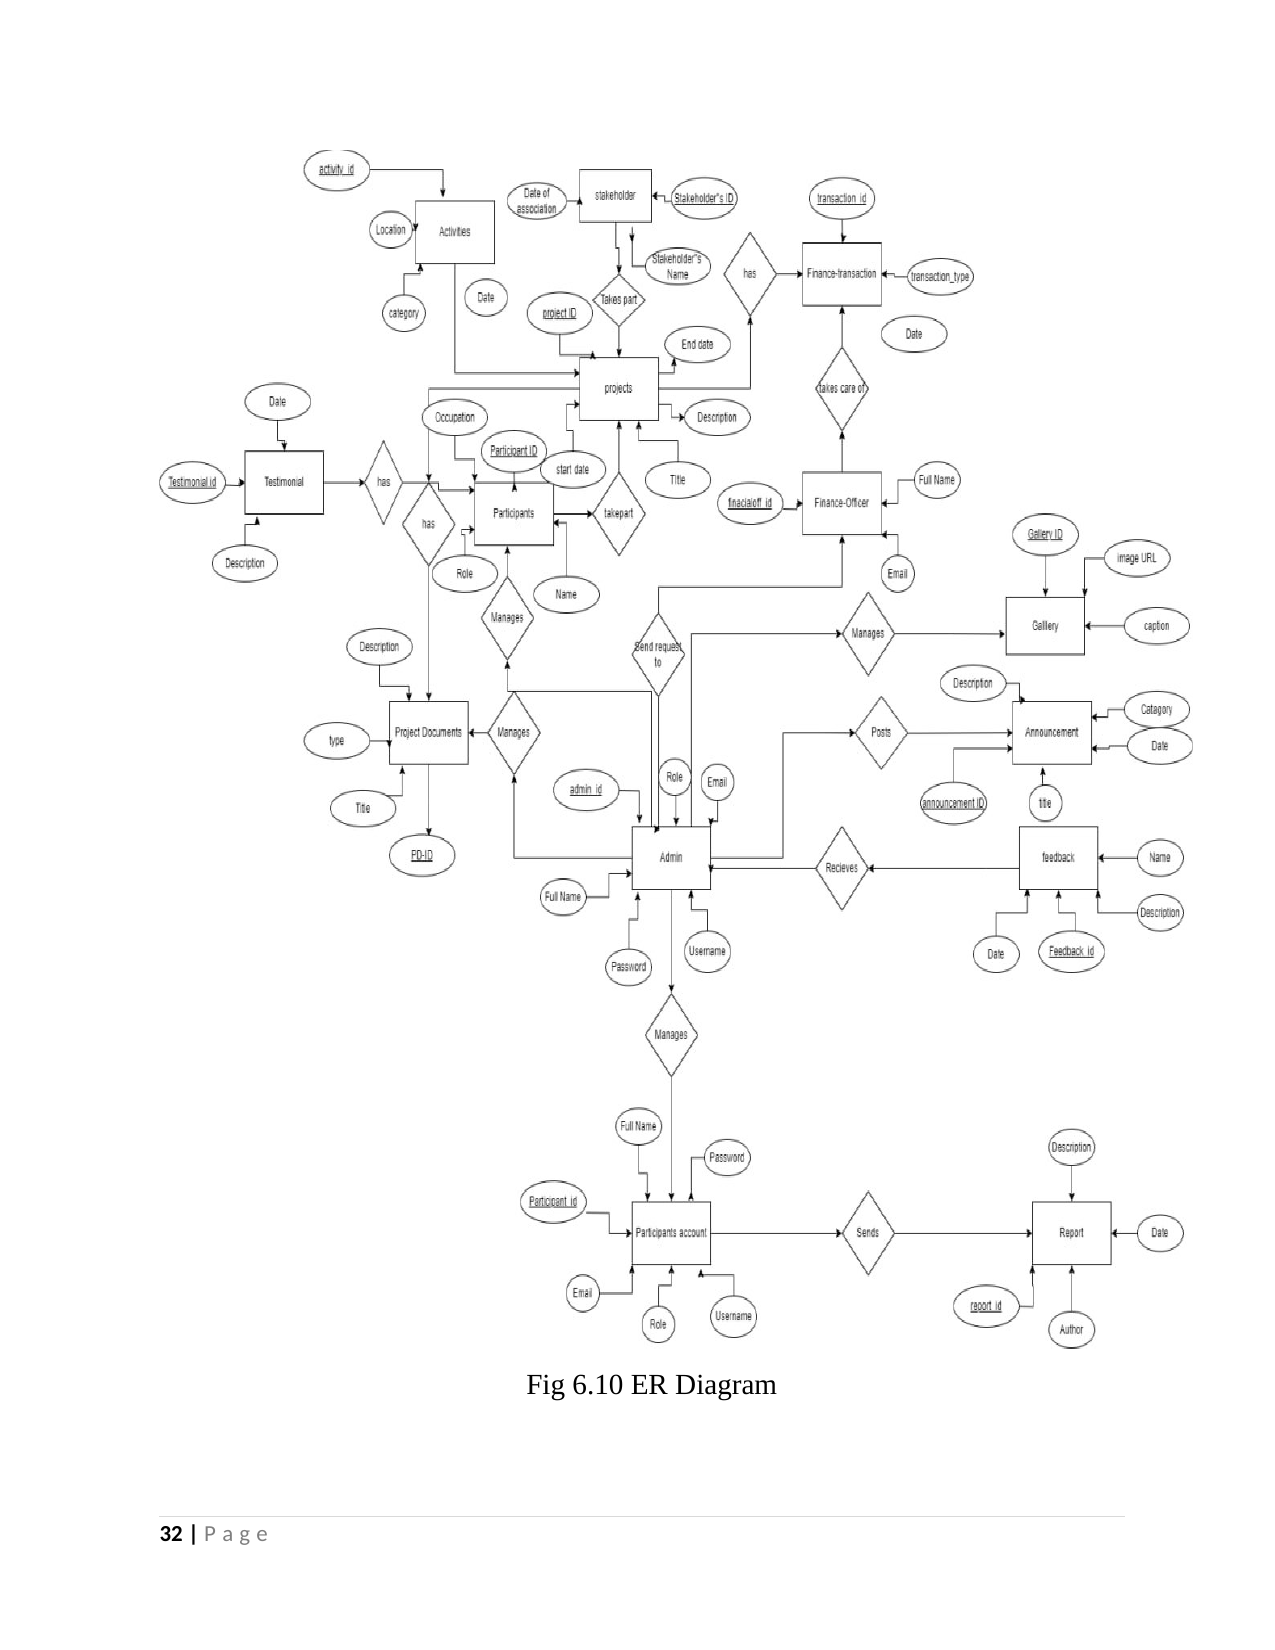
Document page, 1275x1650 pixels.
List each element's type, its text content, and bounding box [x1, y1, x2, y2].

list Fig 6.10 ER Diagram [178, 1367, 1125, 1401]
picture [159, 150, 1193, 1349]
